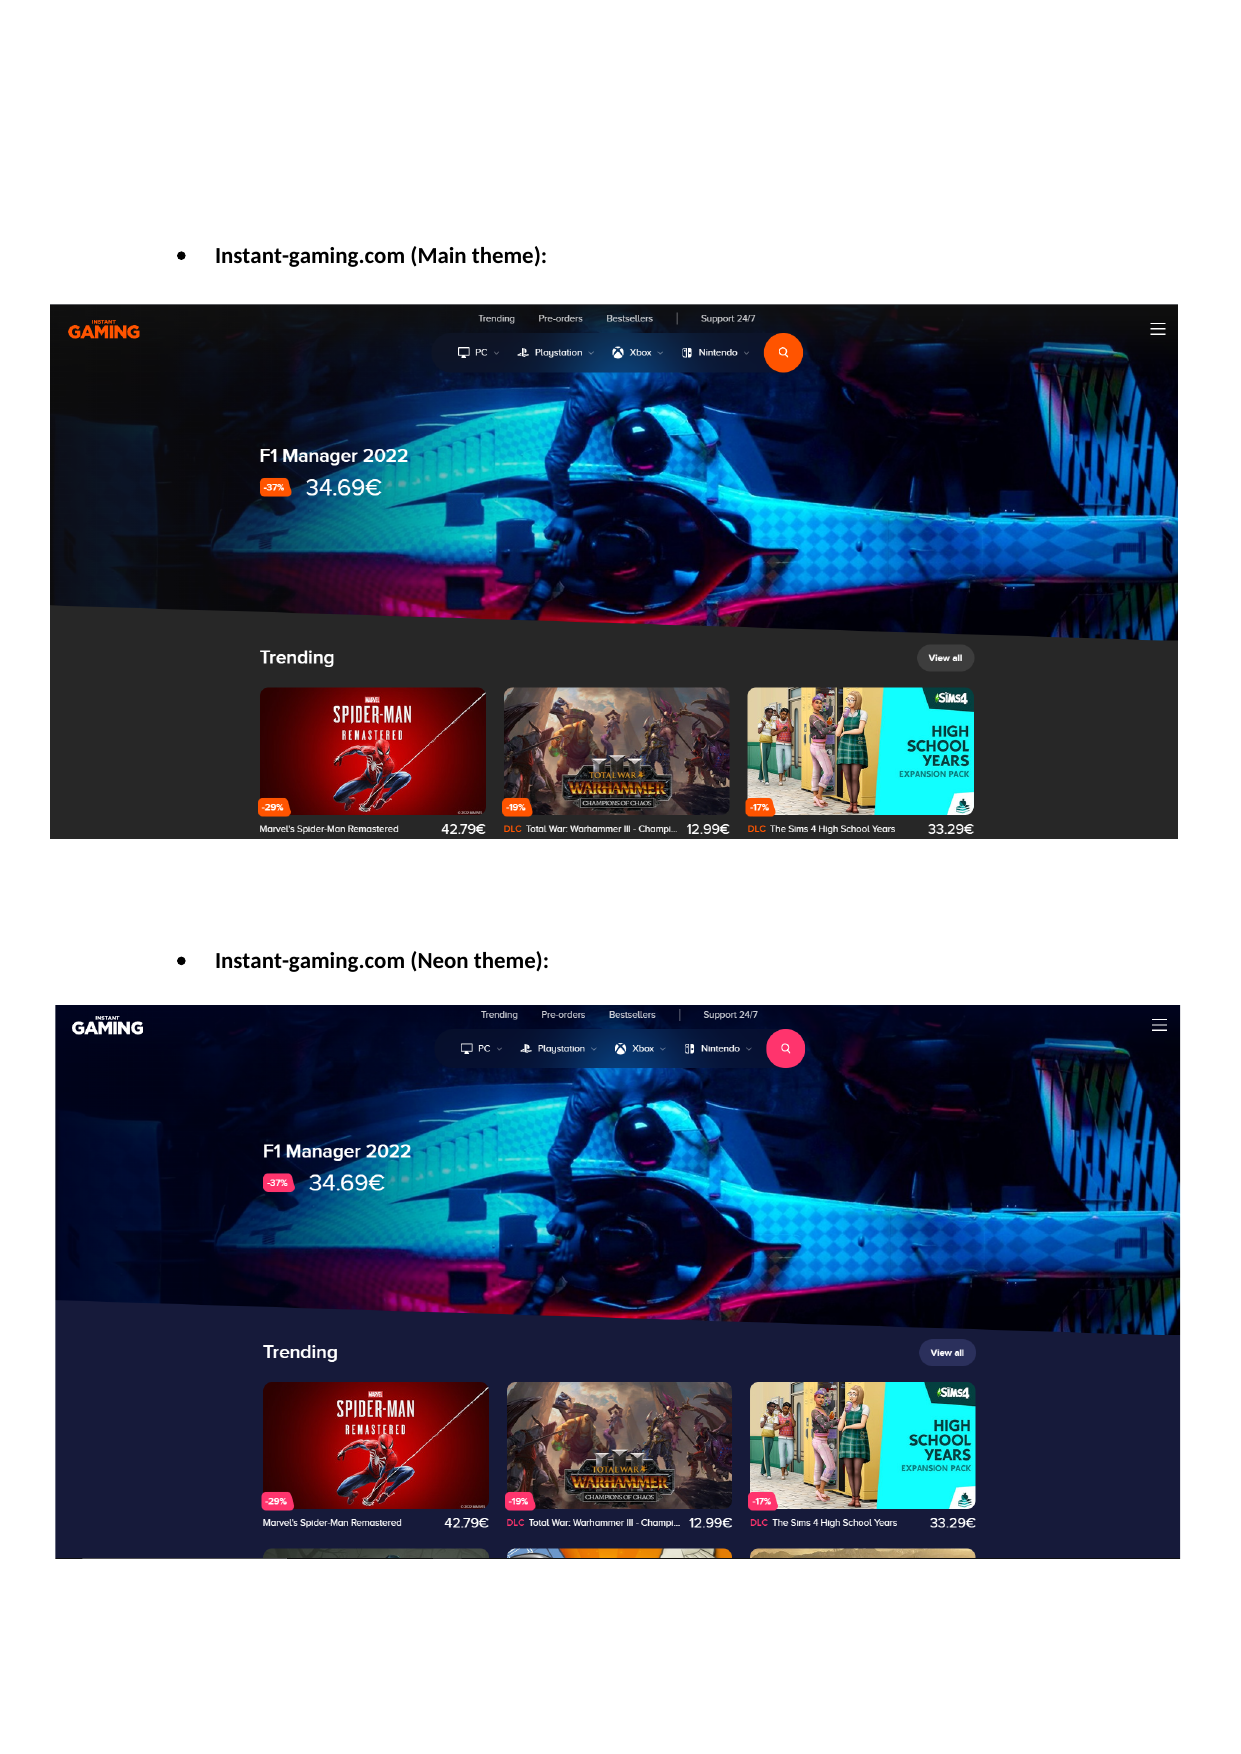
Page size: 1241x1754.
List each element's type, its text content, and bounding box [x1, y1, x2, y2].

list Instant-gaming.com (Neon theme): [177, 947, 1063, 975]
picture [55, 1005, 1179, 1558]
picture [50, 304, 1178, 840]
list Instant-gaming.com (Main theme): [177, 241, 1063, 269]
